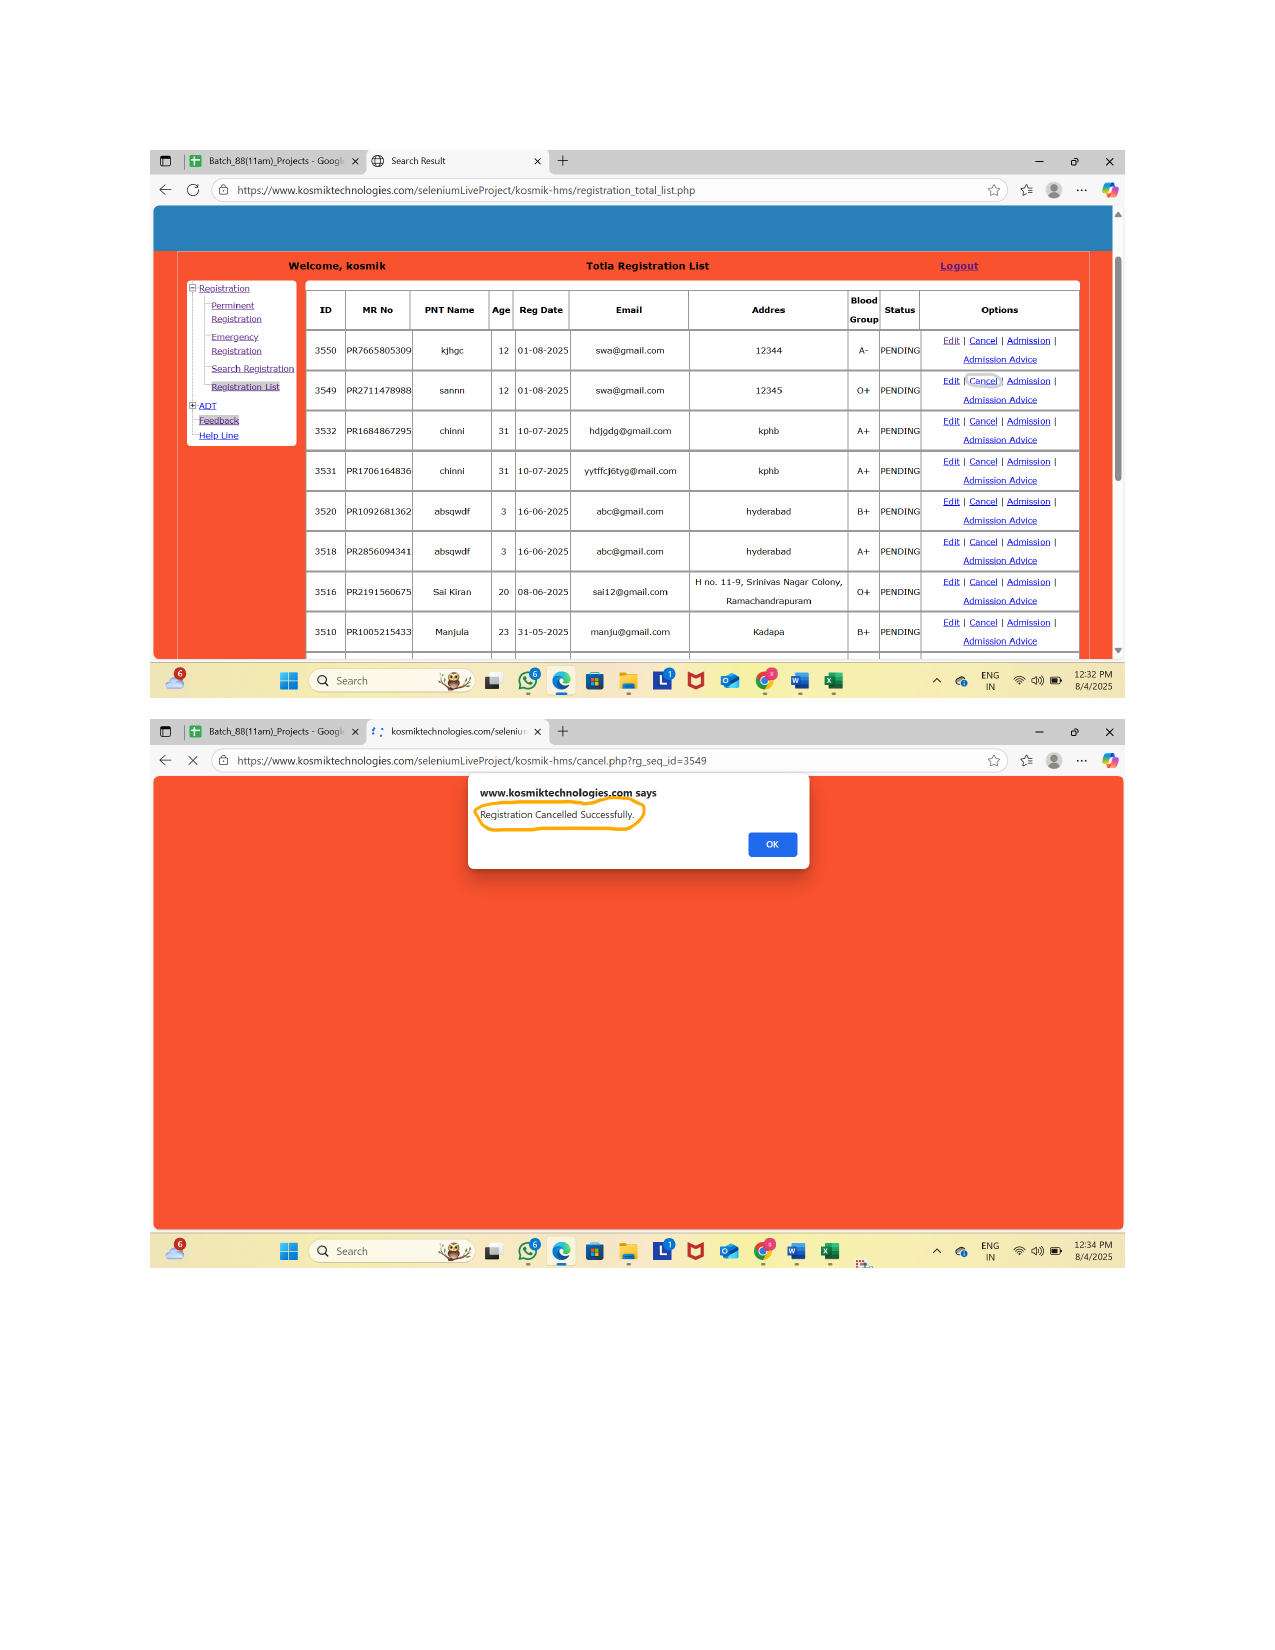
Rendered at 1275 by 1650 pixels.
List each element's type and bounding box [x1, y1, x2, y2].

picture [150, 150, 1125, 698]
picture [150, 719, 1125, 1268]
